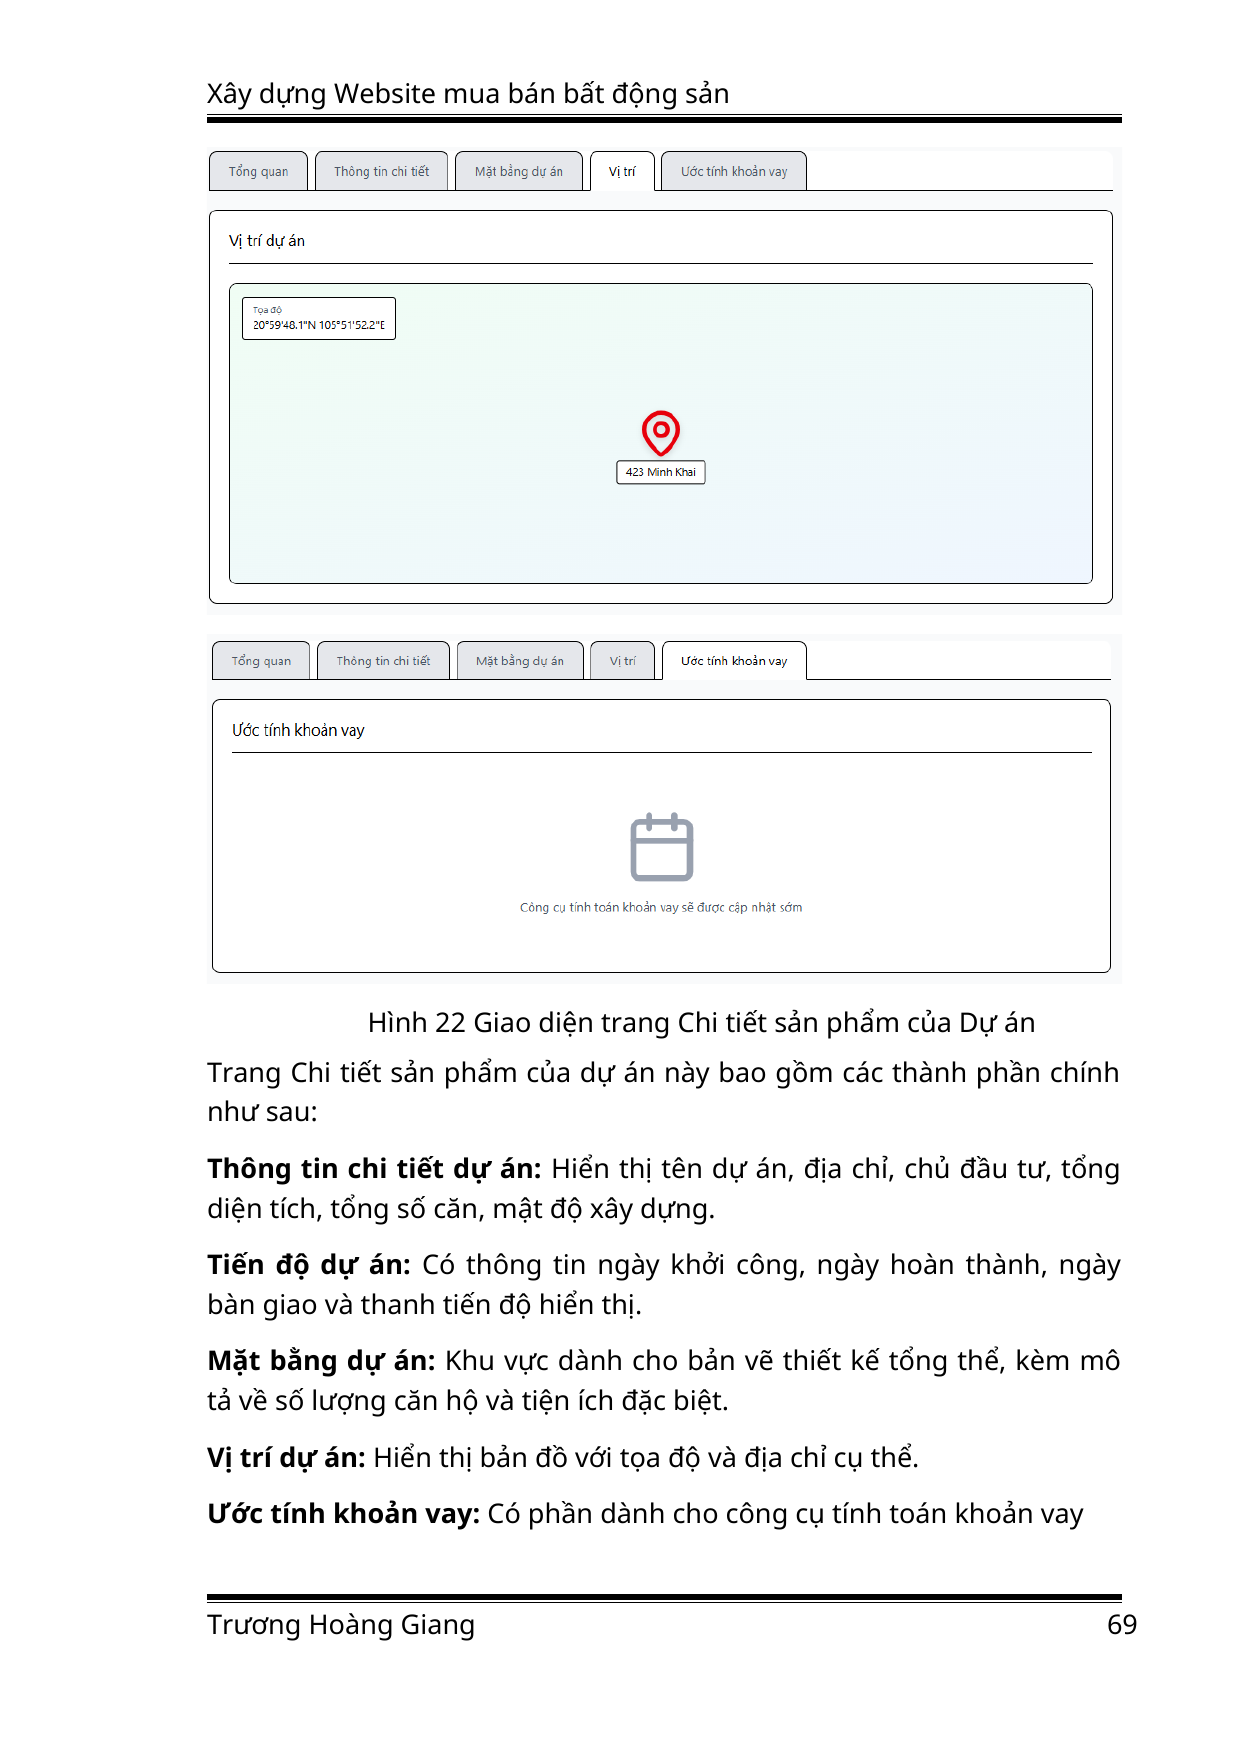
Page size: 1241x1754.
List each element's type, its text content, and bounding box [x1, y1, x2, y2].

picture [206, 147, 1123, 615]
picture [206, 634, 1123, 984]
text Thông tin chi tiết dự án: Hiển thị tên dự án, địa chỉ, chủ đầu tư, tổng diện tích, tổng số căn, mật độ xây dựng. [207, 1149, 1122, 1226]
text Vị trí dự án: Hiển thị bản đồ với tọa độ và địa chỉ cụ thể. [207, 1438, 1122, 1475]
text Tiến độ dự án: Có thông tin ngày khởi công, ngày hoàn thành, ngày bàn giao và thanh tiến độ hiển thị. [207, 1246, 1122, 1322]
text Mặt bằng dự án: Khu vực dành cho bản vẽ thiết kế tổng thể, kèm mô tả về số lượng căn hộ và tiện ích đặc biệt. [207, 1342, 1122, 1418]
text Ước tính khoản vay: Có phần dành cho công cụ tính toán khoản vay [207, 1494, 1122, 1531]
text Trang Chi tiết sản phẩm của dự án này bao gồm các thành phần chính như sau: [207, 1053, 1122, 1130]
text Hình 22 Giao diện trang Chi tiết sản phẩm của Dự án [207, 1004, 1122, 1041]
